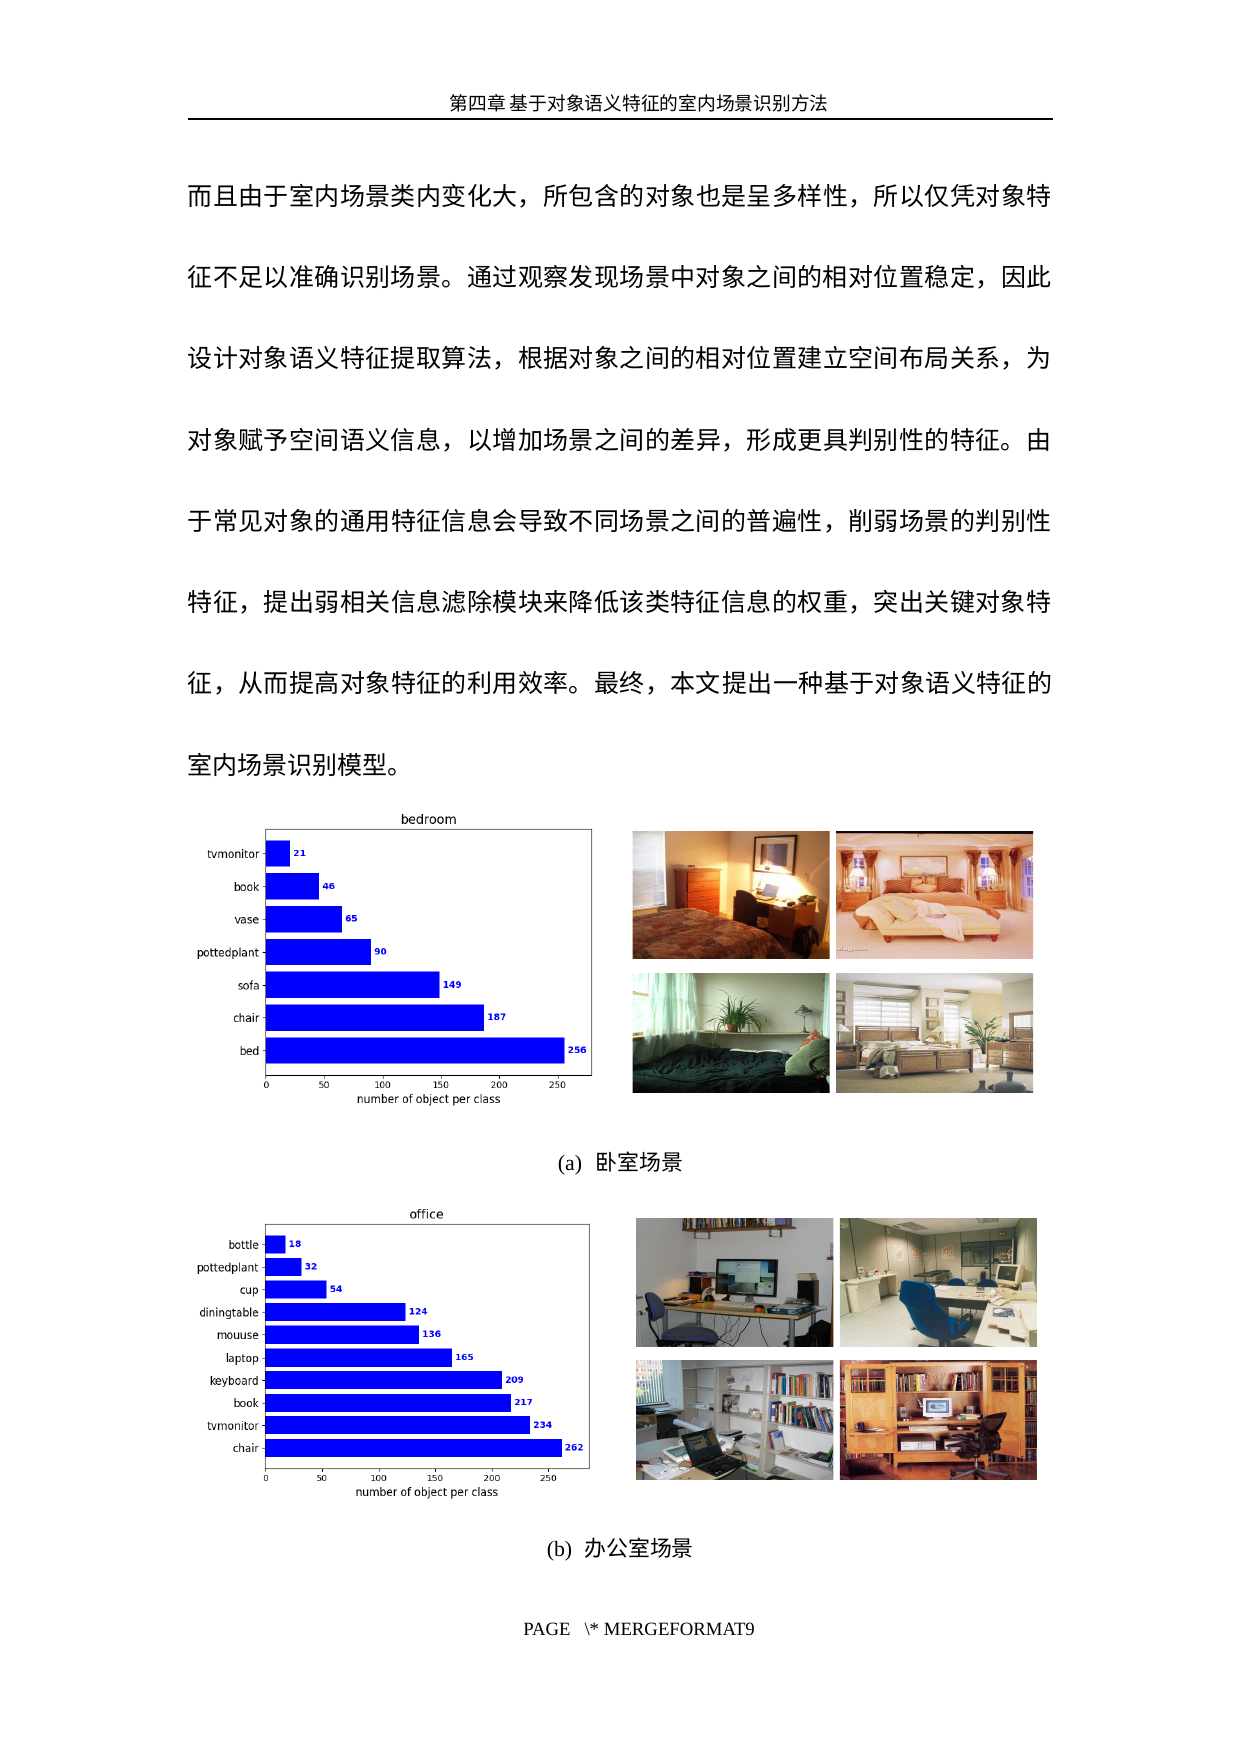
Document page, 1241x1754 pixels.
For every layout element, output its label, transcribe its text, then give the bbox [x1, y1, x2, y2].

picture [636, 1360, 834, 1480]
picture [187, 804, 601, 1115]
picture [632, 831, 830, 959]
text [187, 162, 1053, 796]
picture [839, 1360, 1037, 1480]
table_header 卧室场景 [188, 1144, 1053, 1191]
picture [839, 1218, 1037, 1347]
picture [187, 1199, 598, 1508]
picture [836, 831, 1034, 959]
picture [836, 973, 1034, 1093]
picture [632, 973, 830, 1093]
picture [636, 1218, 834, 1347]
table_header 办公室场景 [188, 1530, 1053, 1577]
